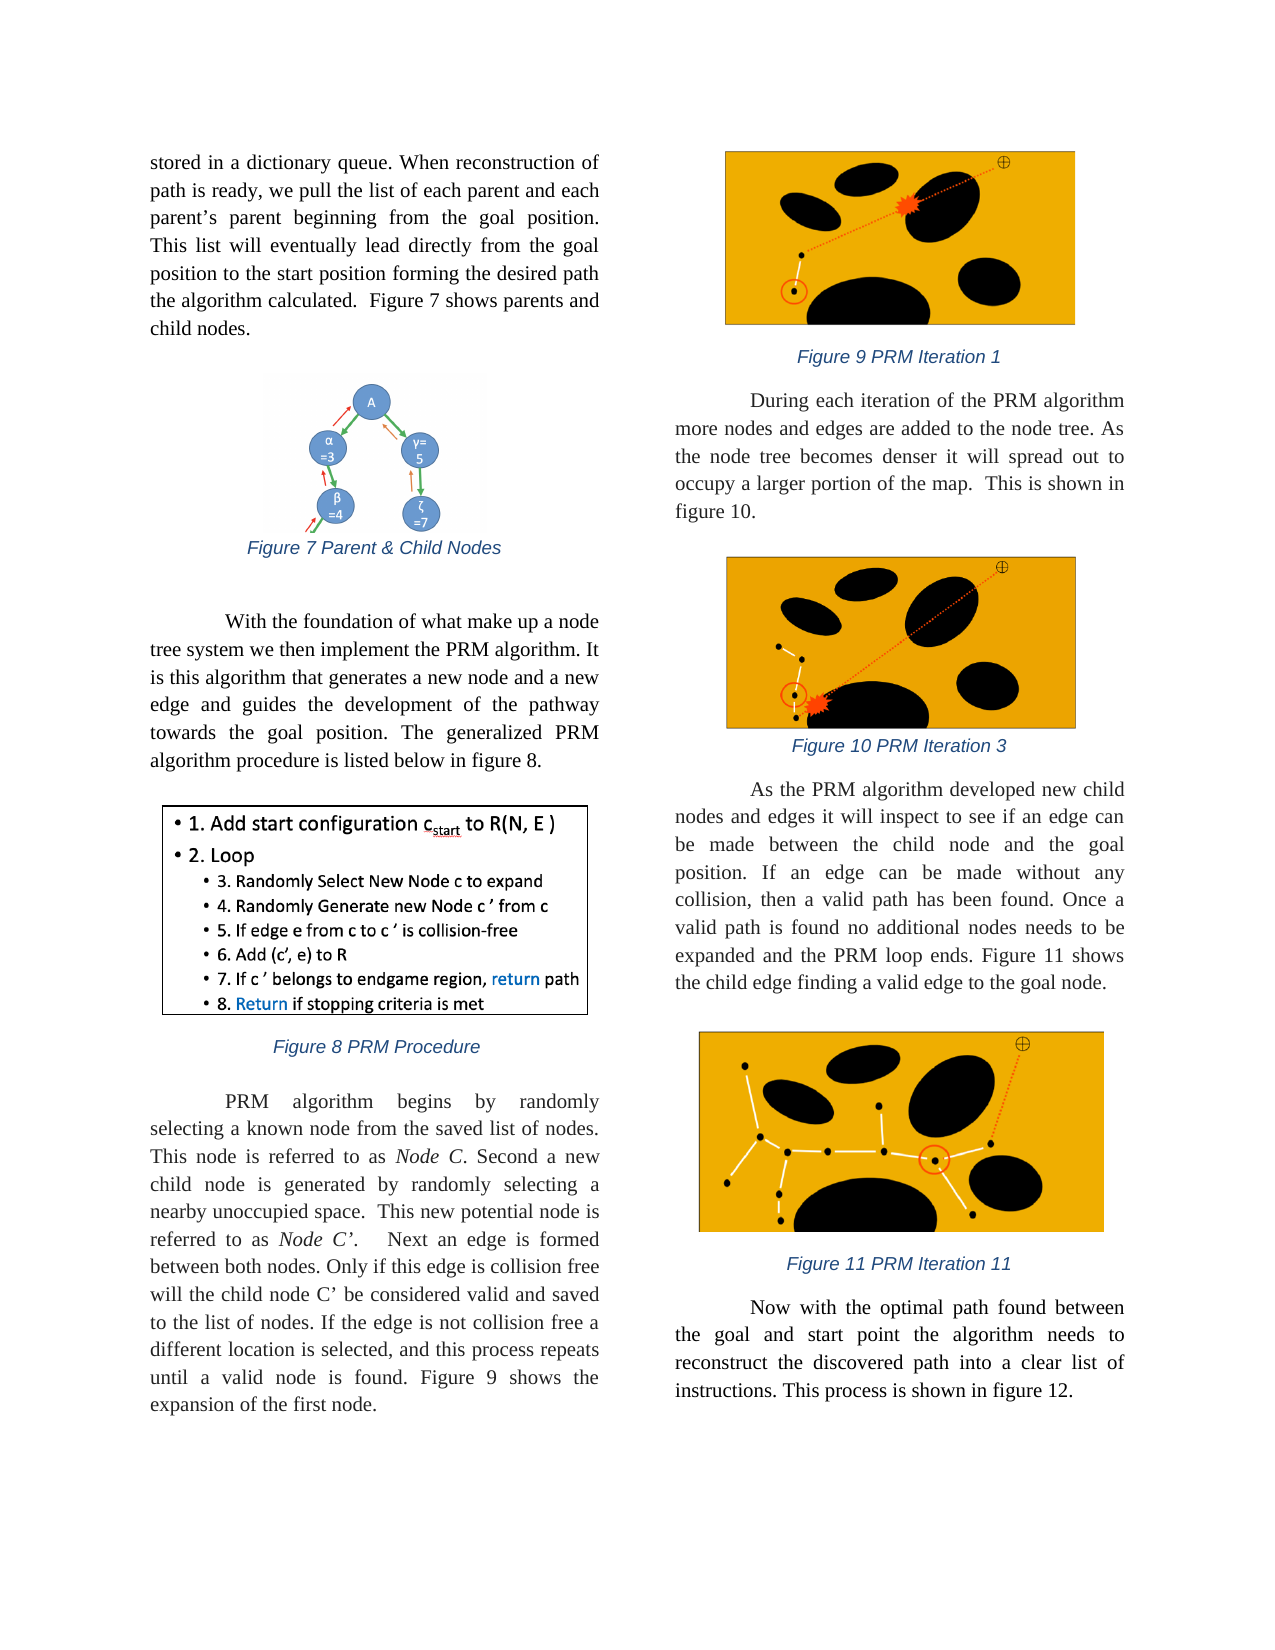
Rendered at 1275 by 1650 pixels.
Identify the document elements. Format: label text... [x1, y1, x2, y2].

text Figure 9 PRM Iteration 1 [675, 346, 1125, 368]
text Figure 10 PRM Iteration 3 [675, 734, 1125, 756]
picture [724, 150, 1076, 326]
picture [163, 807, 587, 1014]
picture [695, 1027, 1104, 1232]
text Now with the optimal path found between the goal and start point the algorithm needs to reconstruct the discovered path into a clear list of instructions. This process is shown in figure 12. [675, 1295, 1125, 1402]
text During each iteration of the PRM algorithm more nodes and edges are added to the node tree. As the node tree becomes denser it will spread out to occupy a larger portion of the map. This is shown in figure 10. [675, 388, 1125, 523]
text Figure 8 PRM Procedure [150, 1036, 600, 1057]
text PRM algorithm begins by randomly selecting a known node from the saved list of nodes. This node is referred to as Node C. Second a new child node is generated by randomly selecting a nearby unoccupied space. This new potential node is referred to as Node C’. Next an edge is formed between both nodes. Only if this edge is collision free will the child node C’ be considered valid and saved to the list of nodes. If the edge is not collision free a different location is selected, and this process repeats until a valid node is found. Figure 9 shows the expansion of the first node. [150, 1089, 600, 1416]
text Figure 11 PRM Iteration 11 [675, 1252, 1125, 1274]
picture [262, 373, 488, 533]
picture [722, 554, 1078, 731]
text As the PRM algorithm developed new child nodes and edges it will inspect to see if an edge can be made between the child node and the goal position. If an edge can be made without any collision, then a valid path has been found. Once a valid path is found no additional nodes needs to be expanded and the PRM loop ends. Figure 11 shows the child edge finding a valid edge to the goal node. [675, 777, 1125, 994]
text Figure 7 Parent & Child Nodes [150, 537, 600, 558]
text With the foundation of what make up a node tree system we then implement the PRM algorithm. It is this algorithm that generates a new node and a new edge and guides the development of the pathway towards the goal position. The generalized PRM algorithm procedure is listed below in figure 8. [150, 609, 600, 772]
